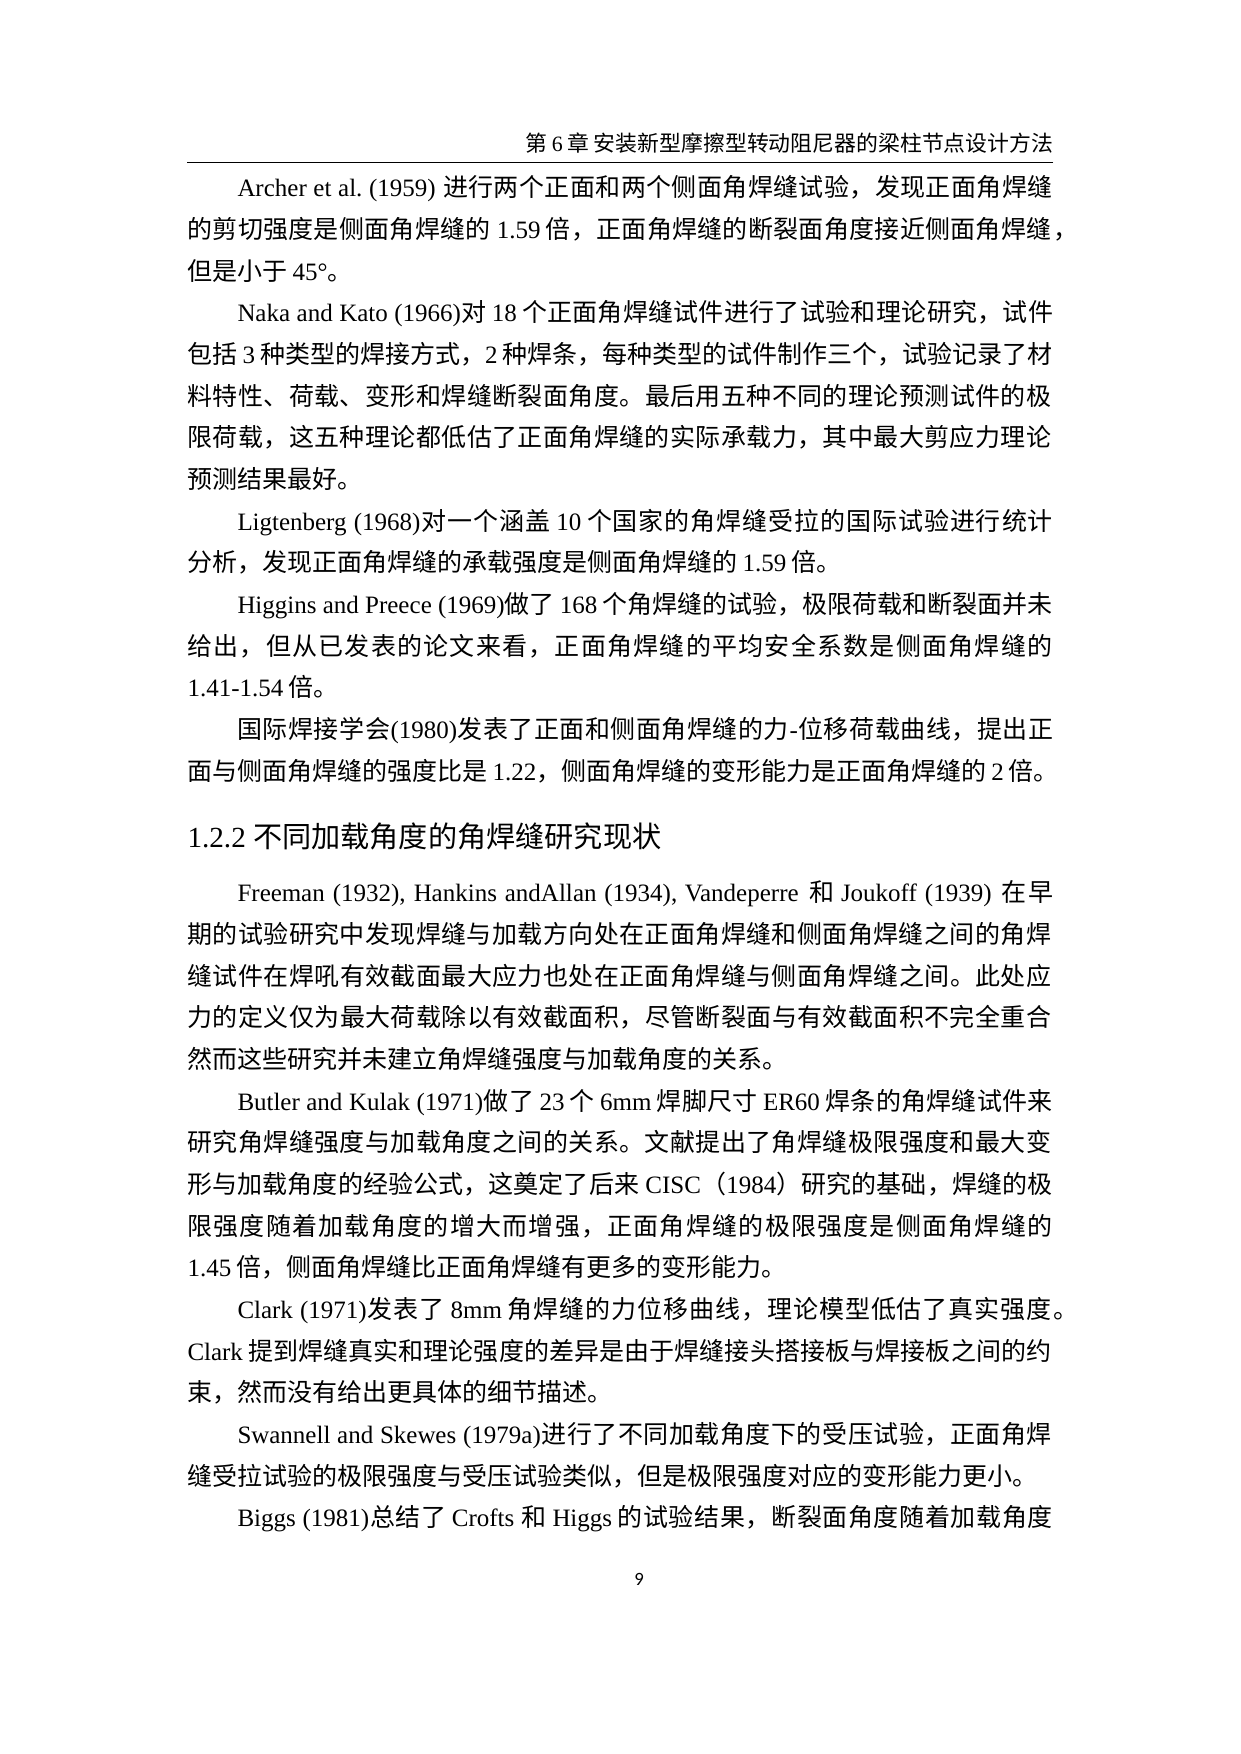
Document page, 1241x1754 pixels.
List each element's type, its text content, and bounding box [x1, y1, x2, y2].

text Clark (1971)发表了8mm角焊缝的力位移曲线，理论模型低估了真实强度。Clark提到焊缝真实和理论强度的差异是由于焊缝接头搭接板与焊接板之间的约束，然而没有给出更具体的细节描述。 [187, 1285, 1053, 1410]
list 不同加载角度的角焊缝研究现状 [187, 813, 1053, 856]
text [187, 1493, 1053, 1535]
text Butler and Kulak (1971)做了23个6mm焊脚尺寸ER60焊条的角焊缝试件来研究角焊缝强度与加载角度之间的关系。文献提出了角焊缝极限强度和最大变形与加载角度的经验公式，这奠定了后来CISC（1984）研究的基础，焊缝的极限强度随着加载角度的增大而增强，正面角焊缝的极限强度是侧面角焊缝的1.45倍，侧面角焊缝比正面角焊缝有更多的变形能力。 [187, 1077, 1053, 1285]
text Naka and Kato (1966)对18个正面角焊缝试件进行了试验和理论研究，试件包括3种类型的焊接方式，2种焊条，每种类型的试件制作三个，试验记录了材料特性、荷载、变形和焊缝断裂面角度。最后用五种不同的理论预测试件的极限荷载，这五种理论都低估了正面角焊缝的实际承载力，其中最大剪应力理论预测结果最好。 [187, 288, 1053, 497]
text Swannell and Skewes (1979a)进行了不同加载角度下的受压试验，正面角焊缝受拉试验的极限强度与受压试验类似，但是极限强度对应的变形能力更小。 [187, 1410, 1053, 1493]
text Freeman (1932), Hankins andAllan (1934), Vandeperre 和Joukoff (1939) 在早期的试验研究中发现焊缝与加载方向处在正面角焊缝和侧面角焊缝之间的角焊缝试件在焊吼有效截面最大应力也处在正面角焊缝与侧面角焊缝之间。此处应力的定义仅为最大荷载除以有效截面积，尽管断裂面与有效截面积不完全重合。然而这些研究并未建立角焊缝强度与加载角度的关系。 [187, 868, 1053, 1077]
text Higgins and Preece (1969)做了168个角焊缝的试验，极限荷载和断裂面并未给出，但从已发表的论文来看，正面角焊缝的平均安全系数是侧面角焊缝的1.41-1.54倍。 [187, 580, 1053, 705]
text Ligtenberg (1968)对一个涵盖10个国家的角焊缝受拉的国际试验进行统计分析，发现正面角焊缝的承载强度是侧面角焊缝的1.59倍。 [187, 497, 1053, 580]
text Archer et al. (1959) 进行两个正面和两个侧面角焊缝试验，发现正面角焊缝的剪切强度是侧面角焊缝的1.59倍，正面角焊缝的断裂面角度接近侧面角焊缝，但是小于45°。 [187, 163, 1053, 288]
text 国际焊接学会(1980)发表了正面和侧面角焊缝的力-位移荷载曲线，提出正面与侧面角焊缝的强度比是1.22，侧面角焊缝的变形能力是正面角焊缝的2倍。 [187, 705, 1053, 788]
